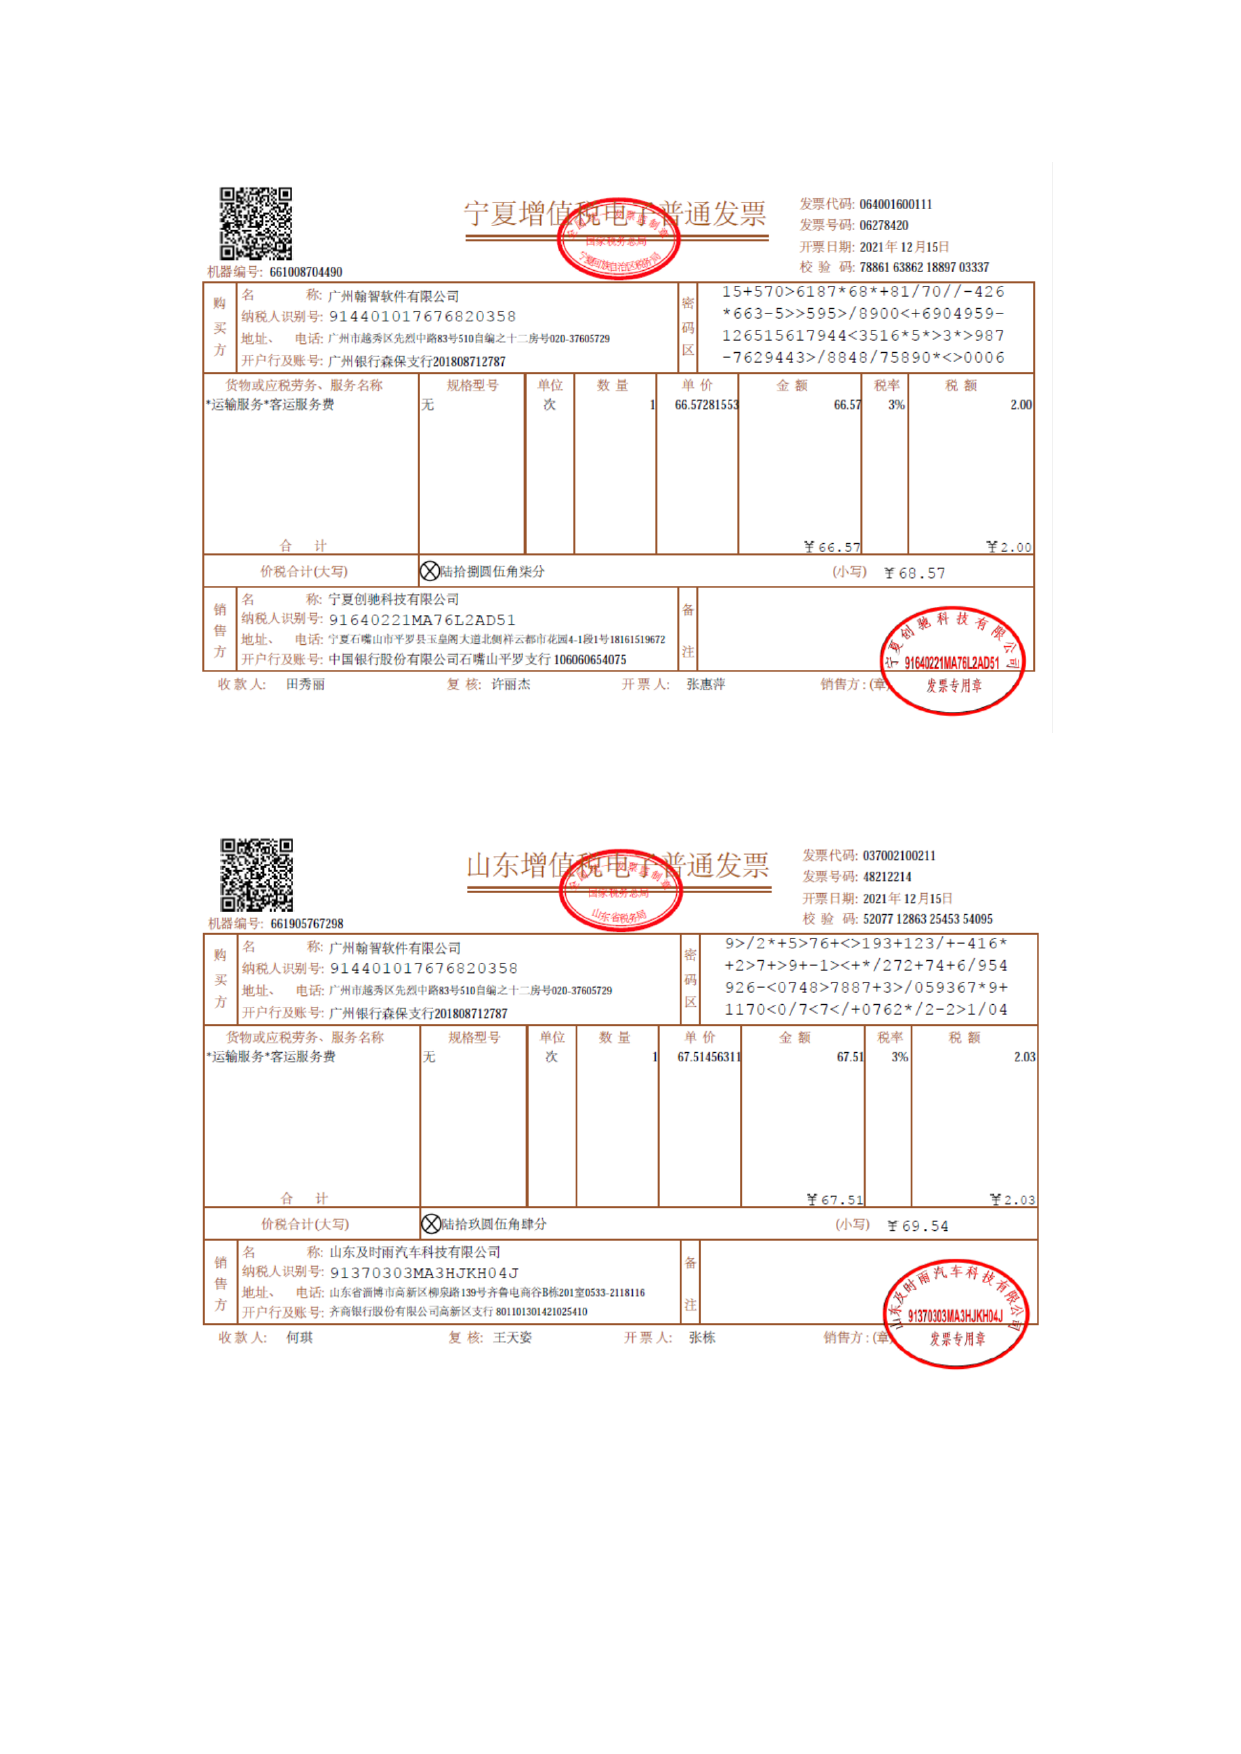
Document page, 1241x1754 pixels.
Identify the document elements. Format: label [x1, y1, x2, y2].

picture [187, 162, 1053, 733]
picture [187, 812, 1053, 1389]
